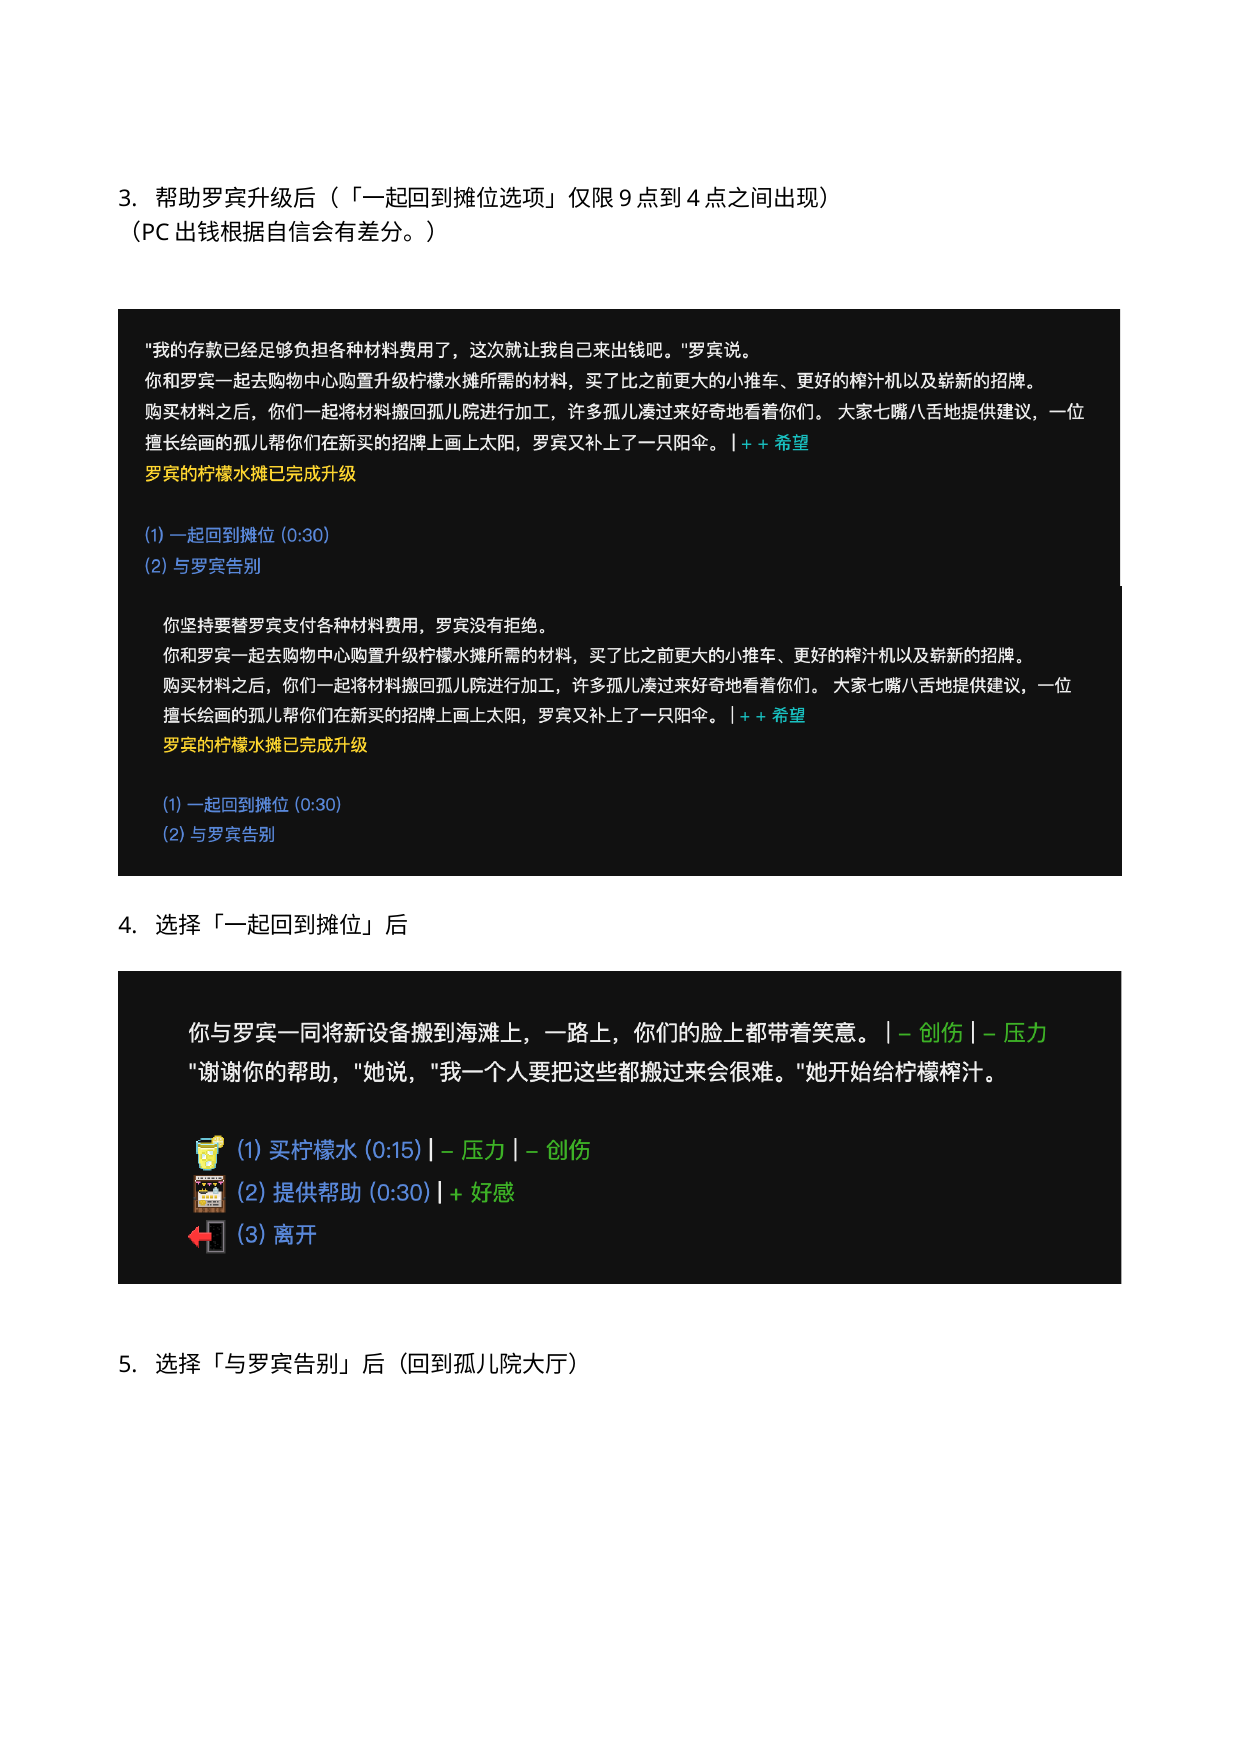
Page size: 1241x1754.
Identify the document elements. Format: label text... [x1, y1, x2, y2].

list （PC出钱根据自信会有差分。） [118, 213, 1122, 247]
list 帮助罗宾升级后（「一起回到摊位选项」仅限9点到4点之间出现） [118, 180, 1122, 213]
picture [118, 309, 1122, 876]
list 选择「与罗宾告别」后（回到孤儿院大厅） [118, 1346, 1122, 1379]
picture [118, 971, 1122, 1284]
list 选择「一起回到摊位」后 [118, 907, 1122, 941]
